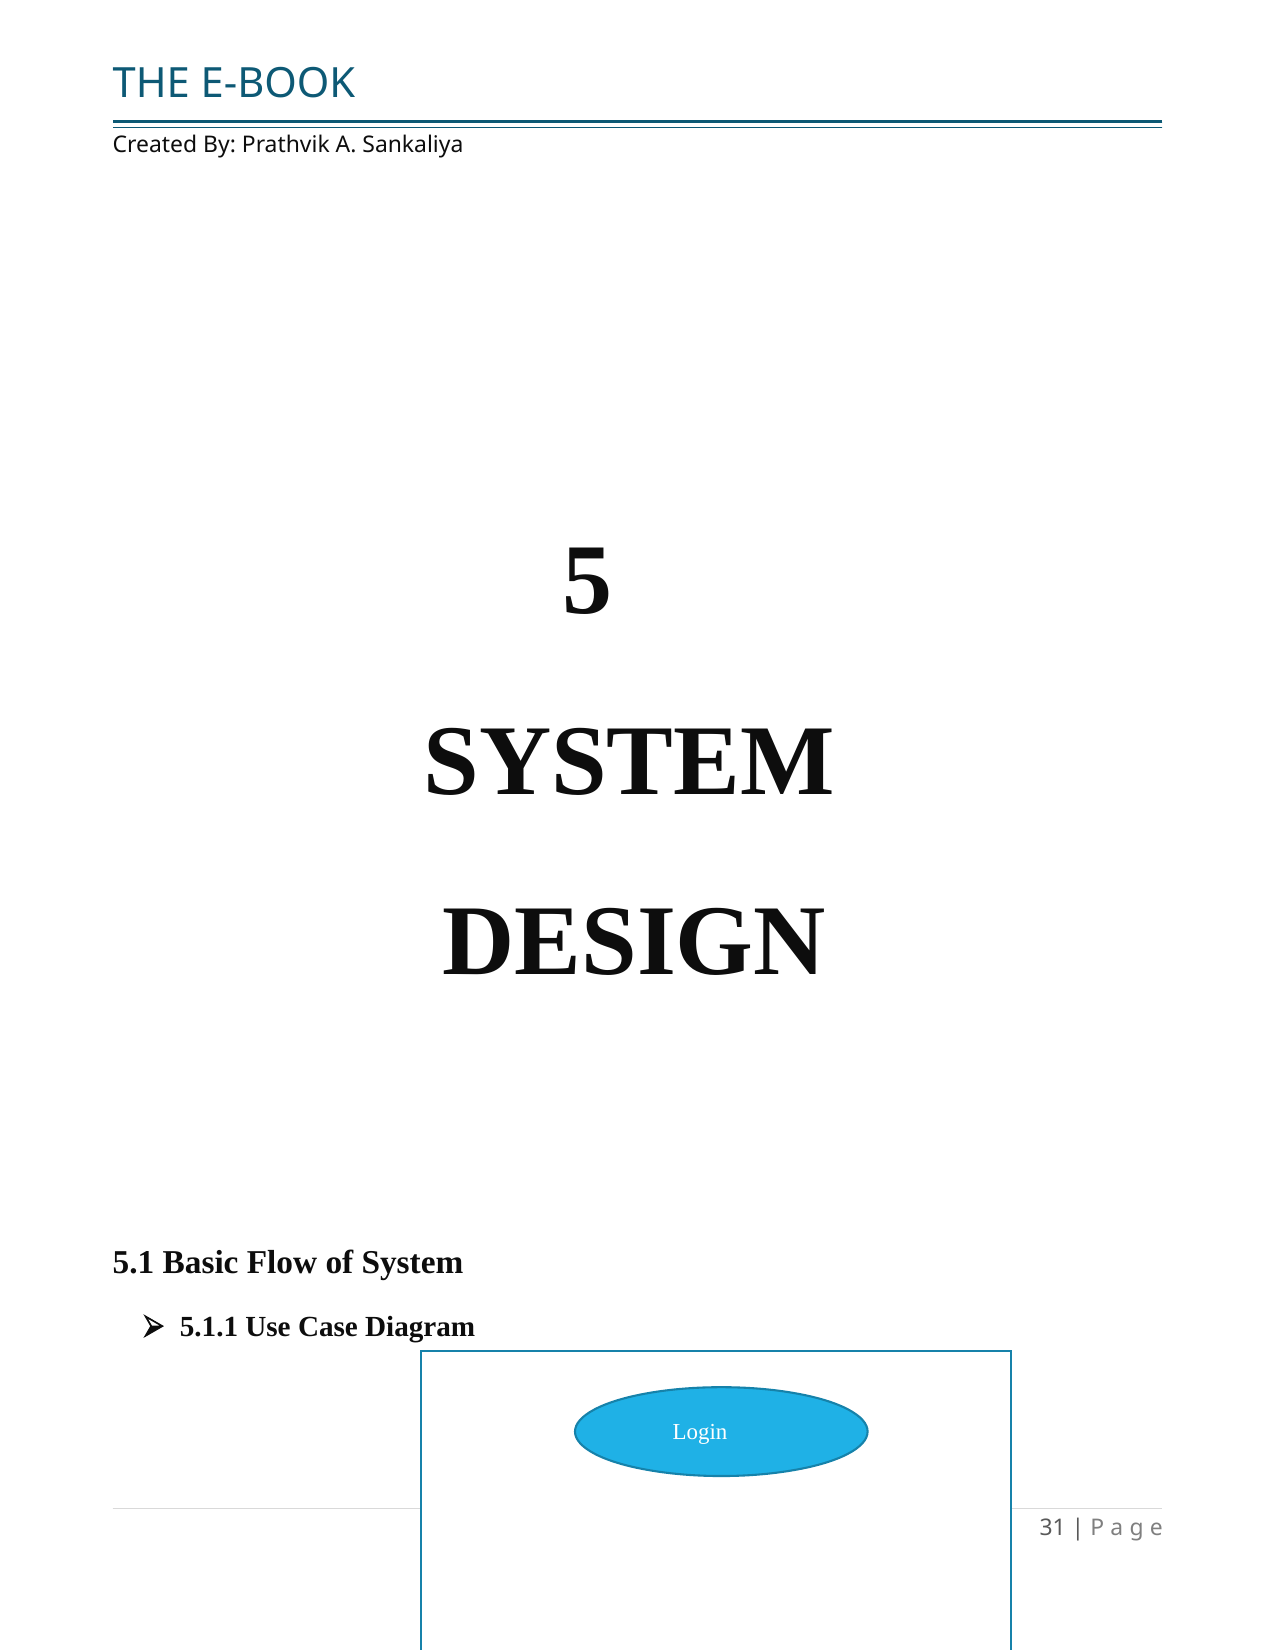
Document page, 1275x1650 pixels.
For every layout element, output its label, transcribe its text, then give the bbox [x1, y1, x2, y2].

text SYSTEM [113, 701, 834, 816]
list 5.1.1 Use Case Diagram [142, 1309, 1080, 1343]
text 5 [562, 520, 1080, 635]
text DESIGN [113, 881, 826, 996]
text 5.1 Basic Flow of System [112, 1242, 1080, 1281]
